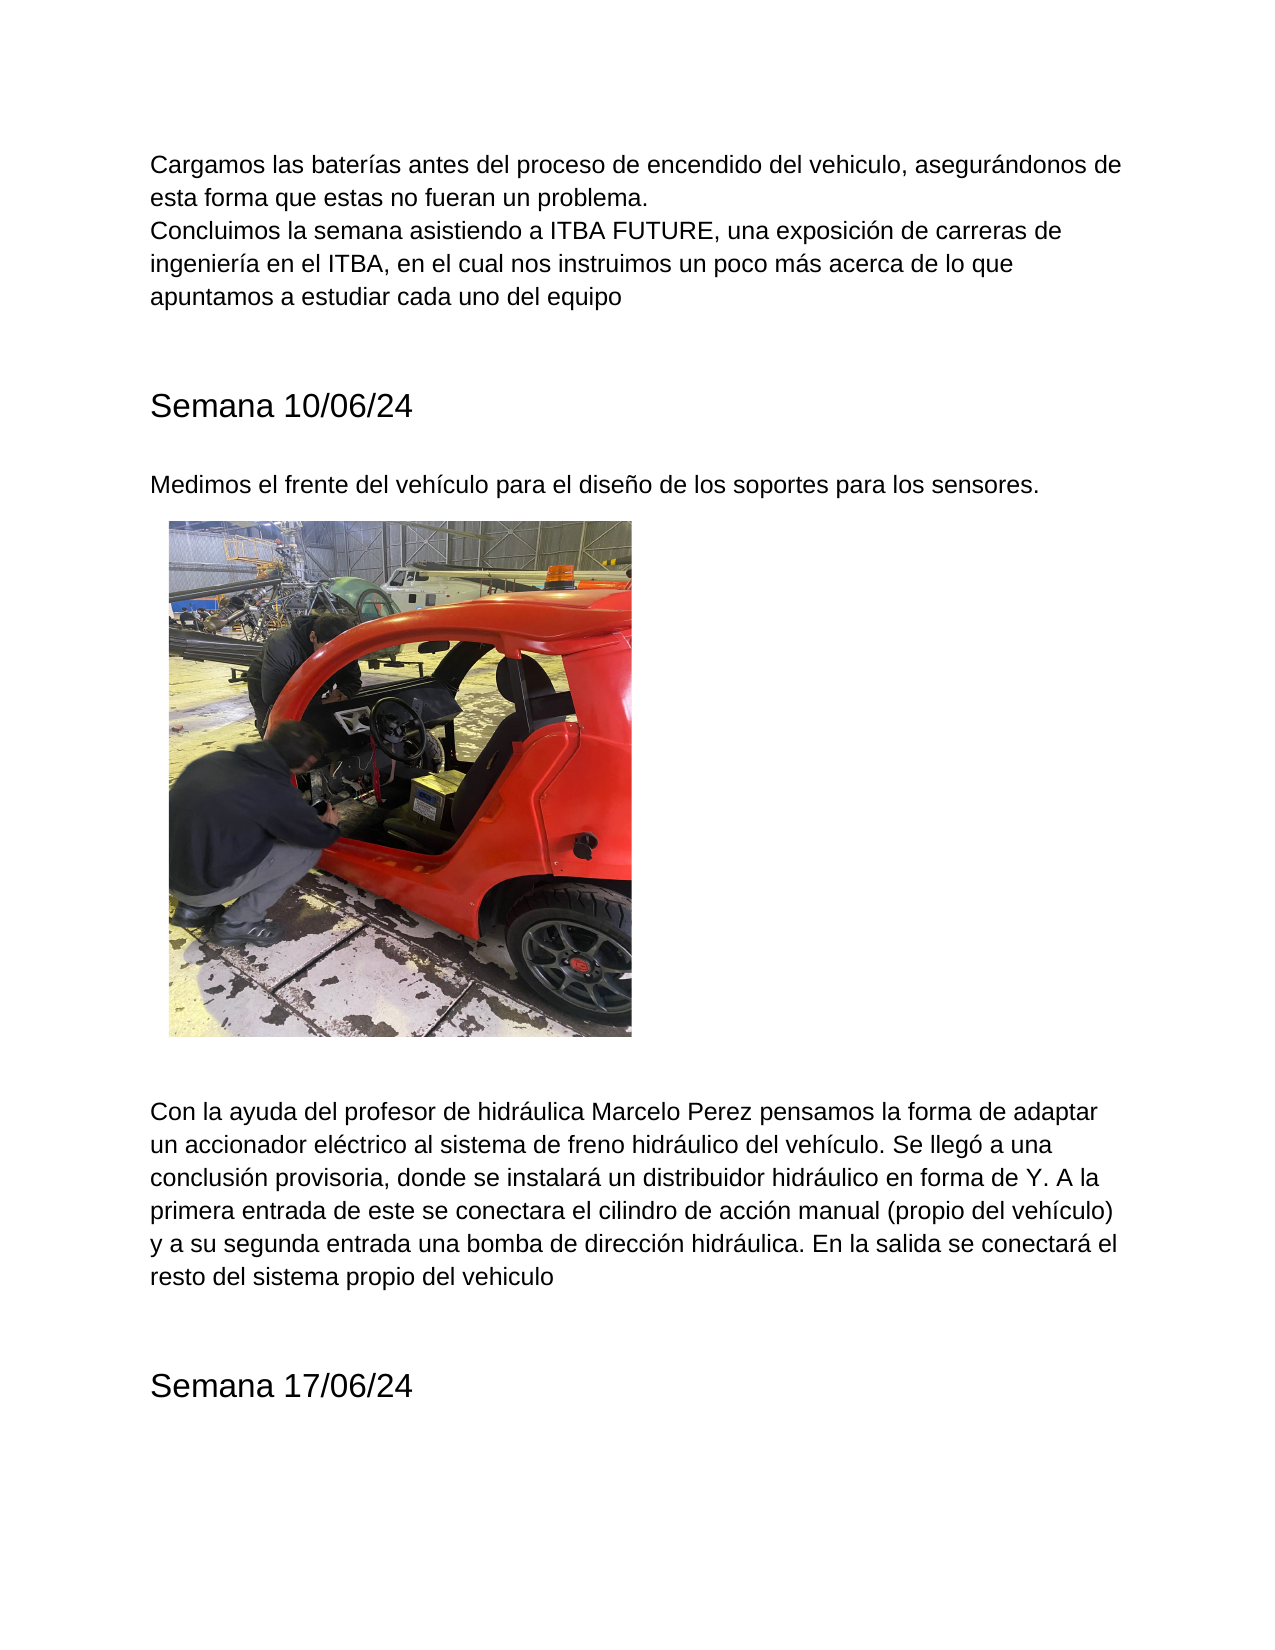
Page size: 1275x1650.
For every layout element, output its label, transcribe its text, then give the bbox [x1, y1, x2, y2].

subtitle Semana 10/06/24 [150, 386, 1125, 424]
picture [168, 521, 632, 1037]
text Medimos el frente del vehículo para el diseño de los soportes para los sensores. [150, 469, 1125, 498]
subtitle Semana 17/06/24 [150, 1366, 1125, 1404]
text Concluimos la semana asistiendo a ITBA FUTURE, una exposición de carreras de ingeniería en el ITBA, en el cual nos instruimos un poco más acerca de lo que apuntamos a estudiar cada uno del equipo [150, 216, 1125, 311]
text Cargamos las baterías antes del proceso de encendido del vehiculo, asegurándonos de esta forma que estas no fueran un problema. [150, 150, 1125, 212]
text Con la ayuda del profesor de hidráulica Marcelo Perez pensamos la forma de adaptar un accionador eléctrico al sistema de freno hidráulico del vehículo. Se llegó a una conclusión provisoria, donde se instalará un distribuidor hidráulico en forma de Y. A la primera entrada de este se conectara el cilindro de acción manual (propio del vehículo) y a su segunda entrada una bomba de dirección hidráulica. En la salida se conectará el resto del sistema propio del vehiculo [150, 1097, 1125, 1291]
